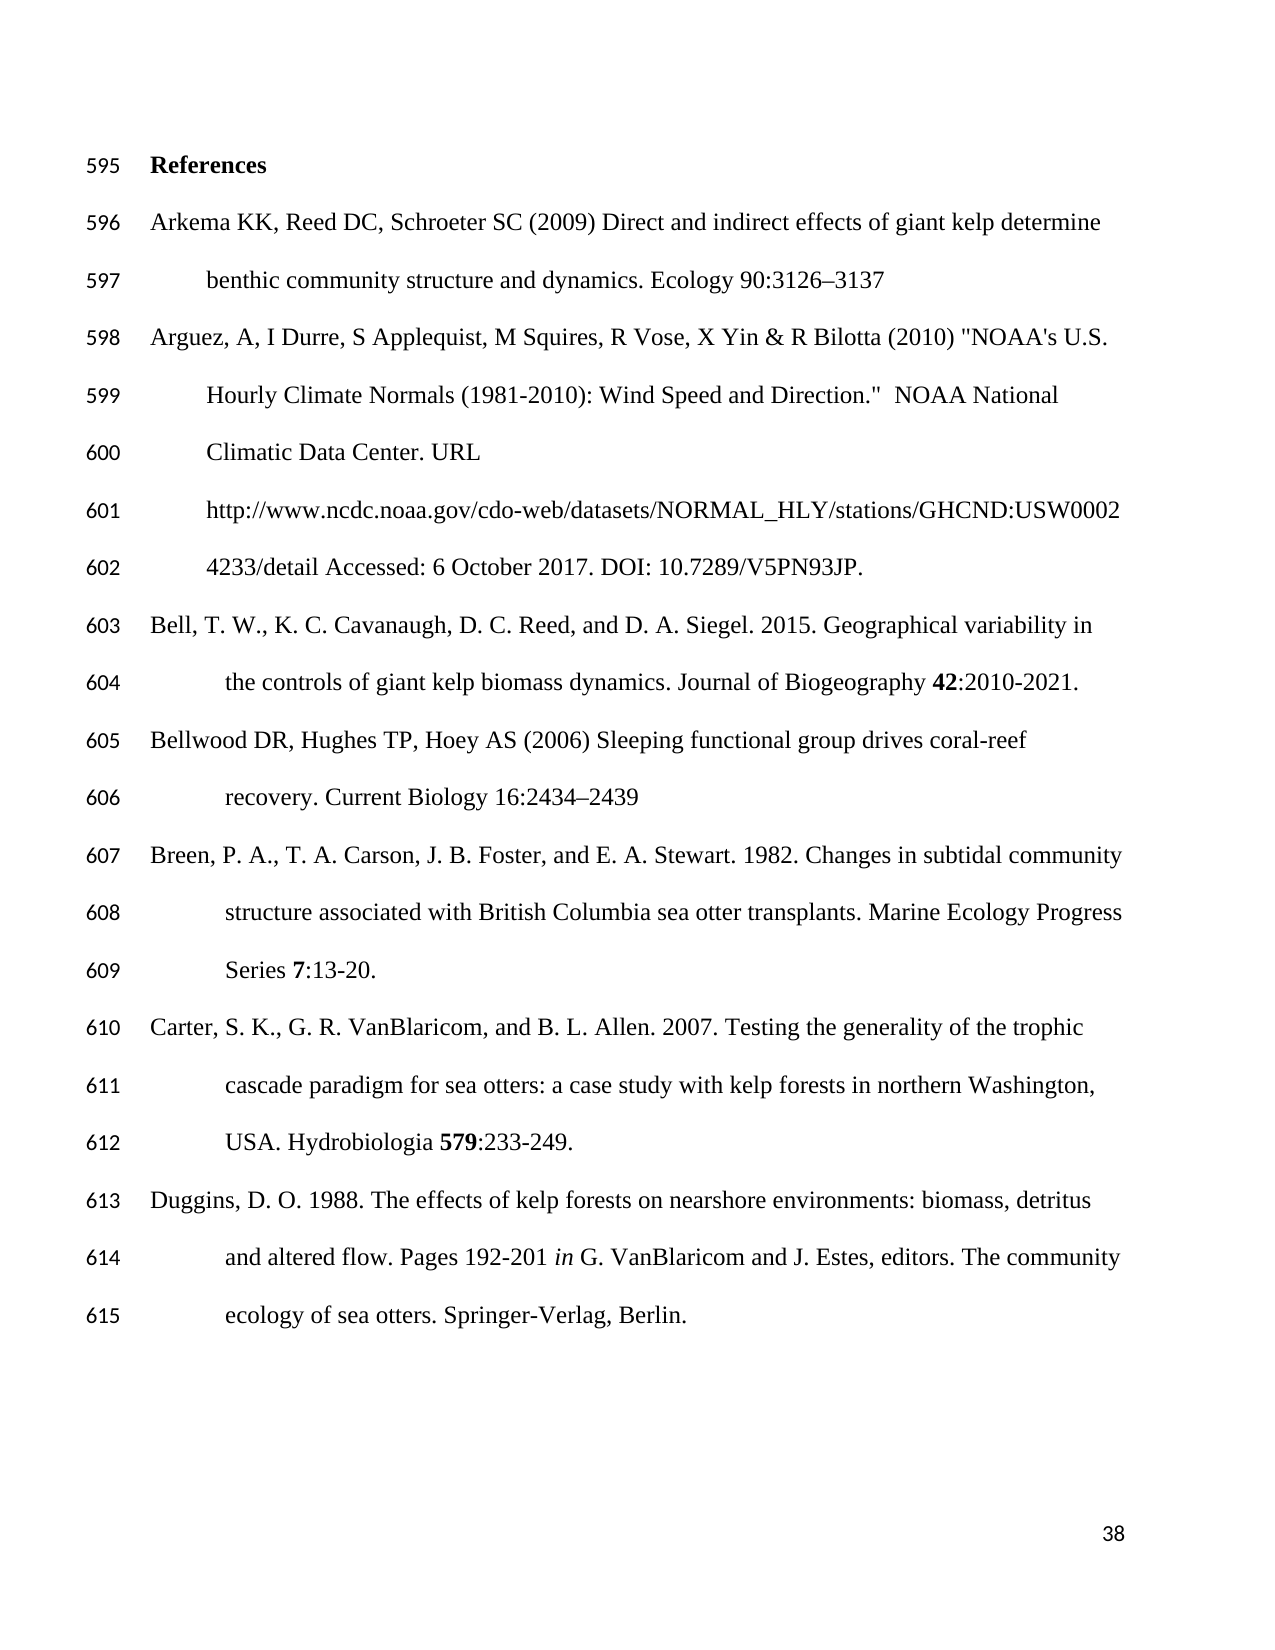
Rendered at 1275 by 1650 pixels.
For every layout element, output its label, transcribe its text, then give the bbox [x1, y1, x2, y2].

text Arguez, A, I Durre, S Applequist, M Squires, R Vose, X Yin & R Bilotta (2010) "NOAA's U.S. Hourly Climate Normals (1981-2010): Wind Speed and Direction." NOAA National Climatic Data Center. URL http://www.ncdc.noaa.gov/cdo-web/datasets/NORMAL_HLY/stations/GHCND:USW00024233/detail Accessed: 6 October 2017. DOI: 10.7289/V5PN93JP. [150, 322, 1125, 581]
text References [150, 150, 1125, 179]
text Bell, T. W., K. C. Cavanaugh, D. C. Reed, and D. A. Siegel. 2015. Geographical variability in the controls of giant kelp biomass dynamics. Journal of Biogeography 42:2010-2021. [150, 610, 1125, 696]
text Bellwood DR, Hughes TP, Hoey AS (2006) Sleeping functional group drives coral-reef recovery. Current Biology 16:2434–2439 [150, 725, 1125, 811]
text Carter, S. K., G. R. VanBlaricom, and B. L. Allen. 2007. Testing the generality of the trophic cascade paradigm for sea otters: a case study with kelp forests in northern Washington, USA. Hydrobiologia 579:233-249. [150, 1012, 1125, 1156]
text Arkema KK, Reed DC, Schroeter SC (2009) Direct and indirect effects of giant kelp determine benthic community structure and dynamics. Ecology 90:3126–3137 [150, 207, 1125, 294]
text Duggins, D. O. 1988. The effects of kelp forests on nearshore environments: biomass, detritus and altered flow. Pages 192-201 in G. VanBlaricom and J. Estes, editors. The community ecology of sea otters. Springer-Verlag, Berlin. [150, 1185, 1125, 1329]
text Breen, P. A., T. A. Carson, J. B. Foster, and E. A. Stewart. 1982. Changes in subtidal community structure associated with British Columbia sea otter transplants. Marine Ecology Progress Series 7:13-20. [150, 840, 1125, 984]
